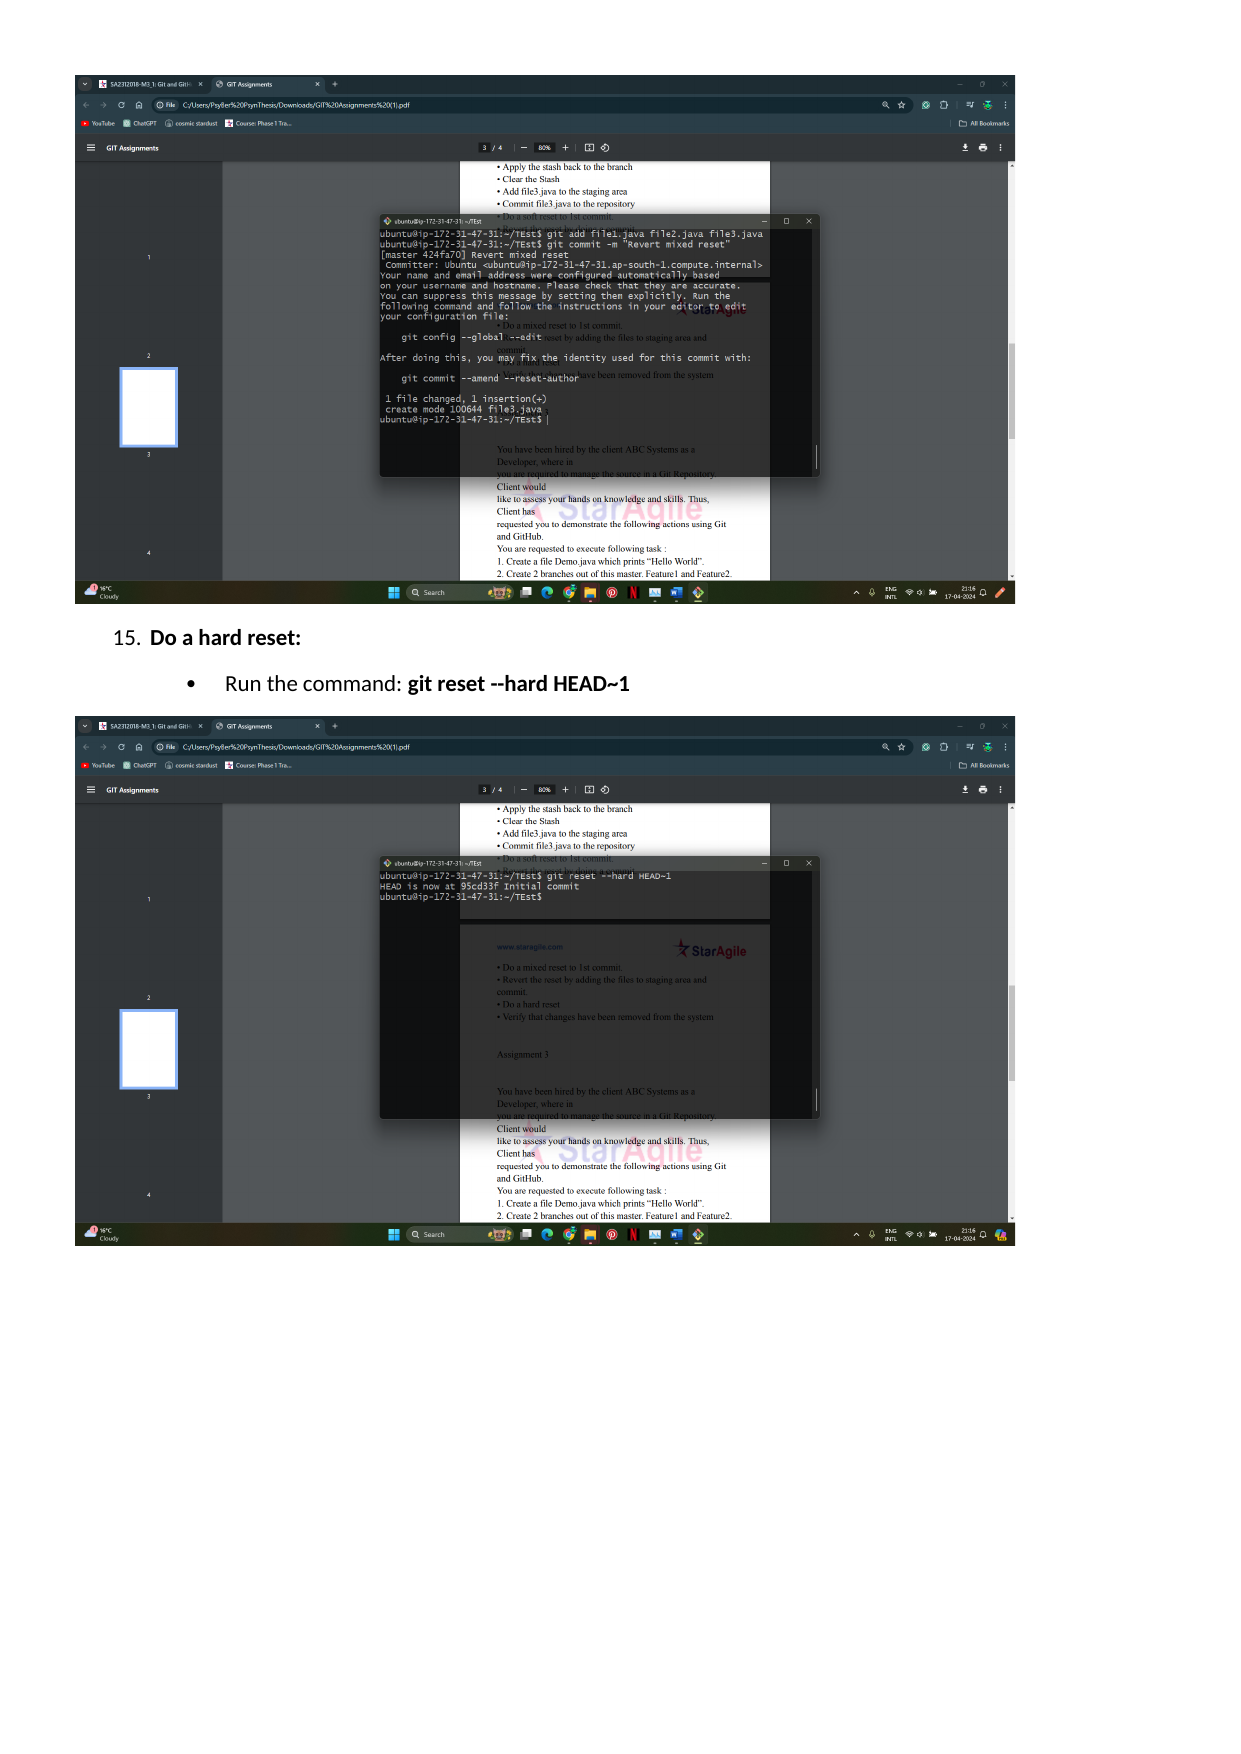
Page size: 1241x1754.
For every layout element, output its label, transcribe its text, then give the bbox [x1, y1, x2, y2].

picture [75, 716, 1016, 1246]
picture [75, 75, 1016, 604]
list Run the command: git reset --hard HEAD~1 [187, 669, 1165, 698]
list Do a hard reset: [112, 623, 1165, 651]
